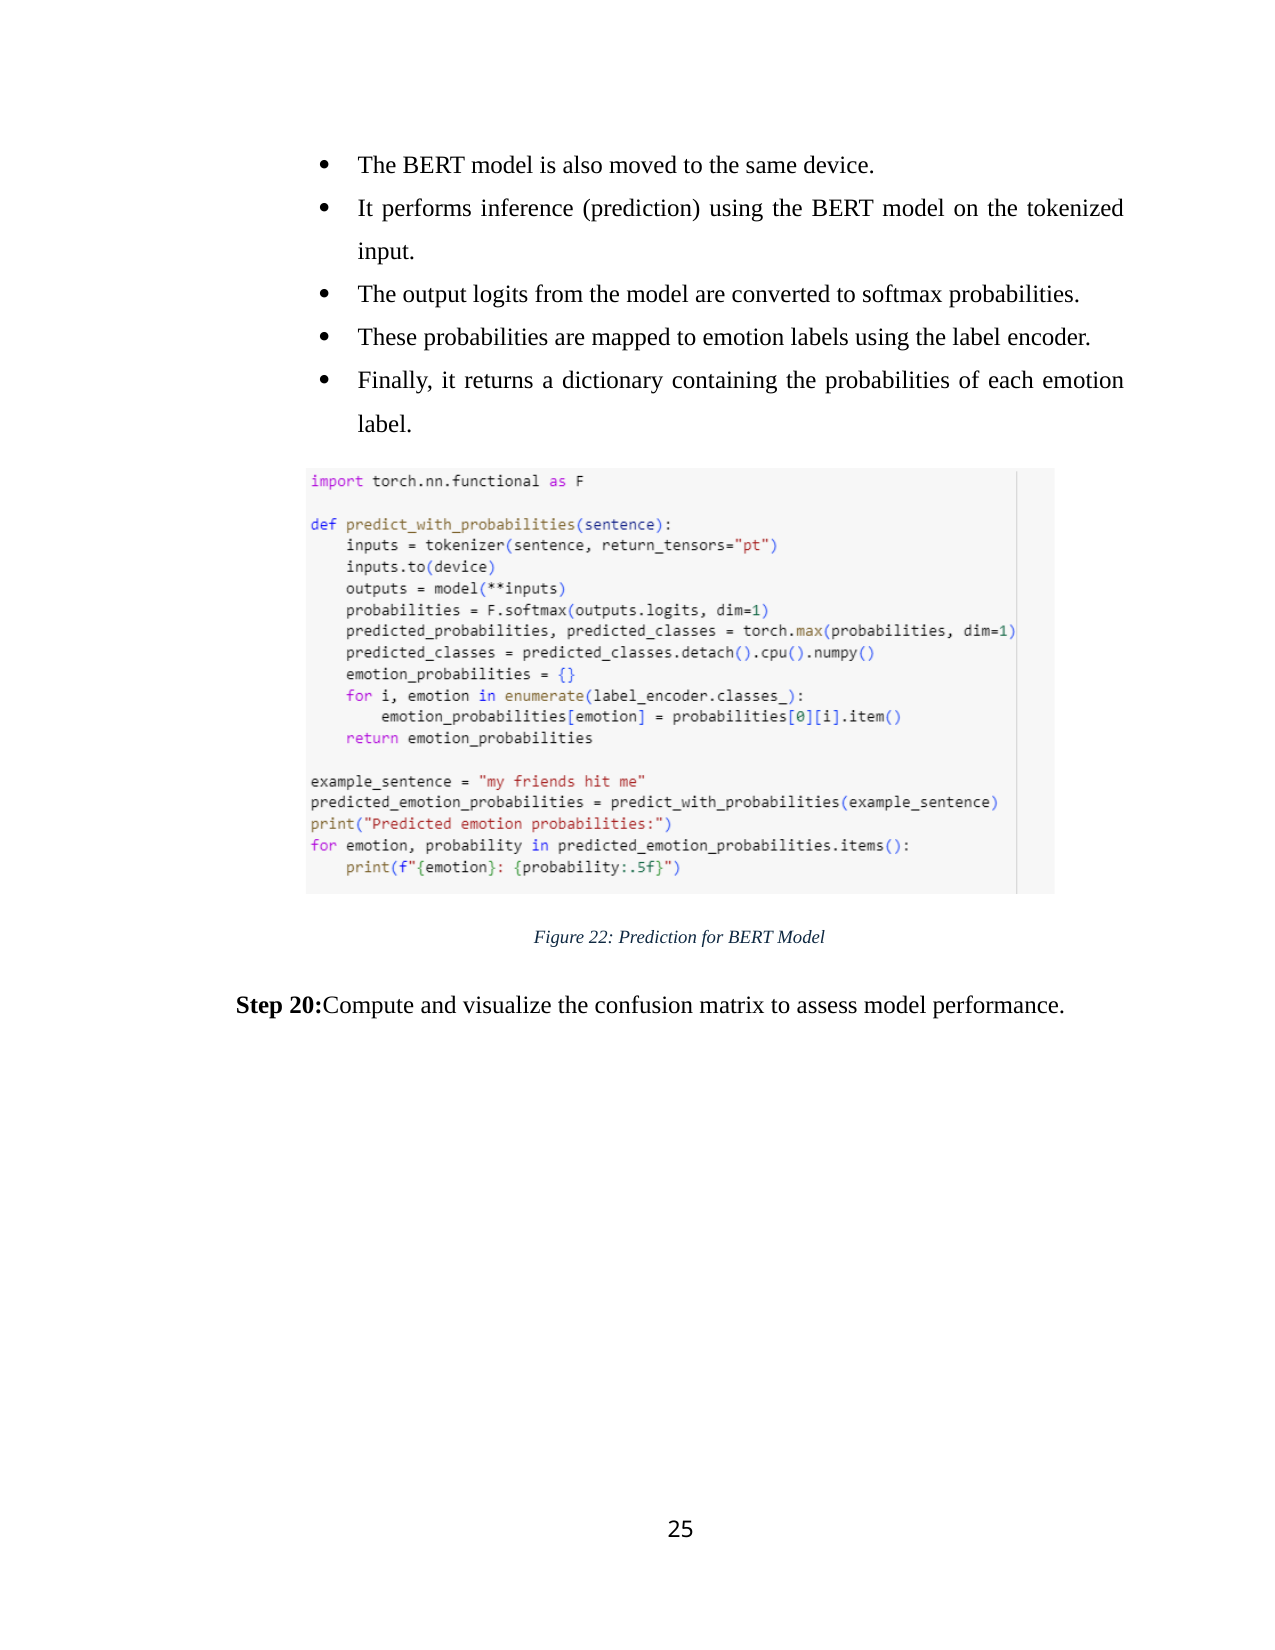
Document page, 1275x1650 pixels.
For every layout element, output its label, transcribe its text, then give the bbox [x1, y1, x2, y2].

picture [305, 468, 1055, 894]
list It performs inference (prediction) using the BERT model on the tokenized input. [320, 193, 1125, 265]
text Step 20:Compute and visualize the confusion matrix to assess model performance. [236, 991, 1125, 1019]
text Figure 22: Prediction for BERT Model [236, 926, 1125, 947]
list The BERT model is also moved to the same device. [320, 150, 1125, 179]
list These probabilities are mapped to emotion labels using the label encoder. [320, 322, 1125, 351]
list The output logits from the model are converted to softmax probabilities. [320, 279, 1125, 308]
list Finally, it returns a dictionary containing the probabilities of each emotion label. [320, 366, 1125, 437]
